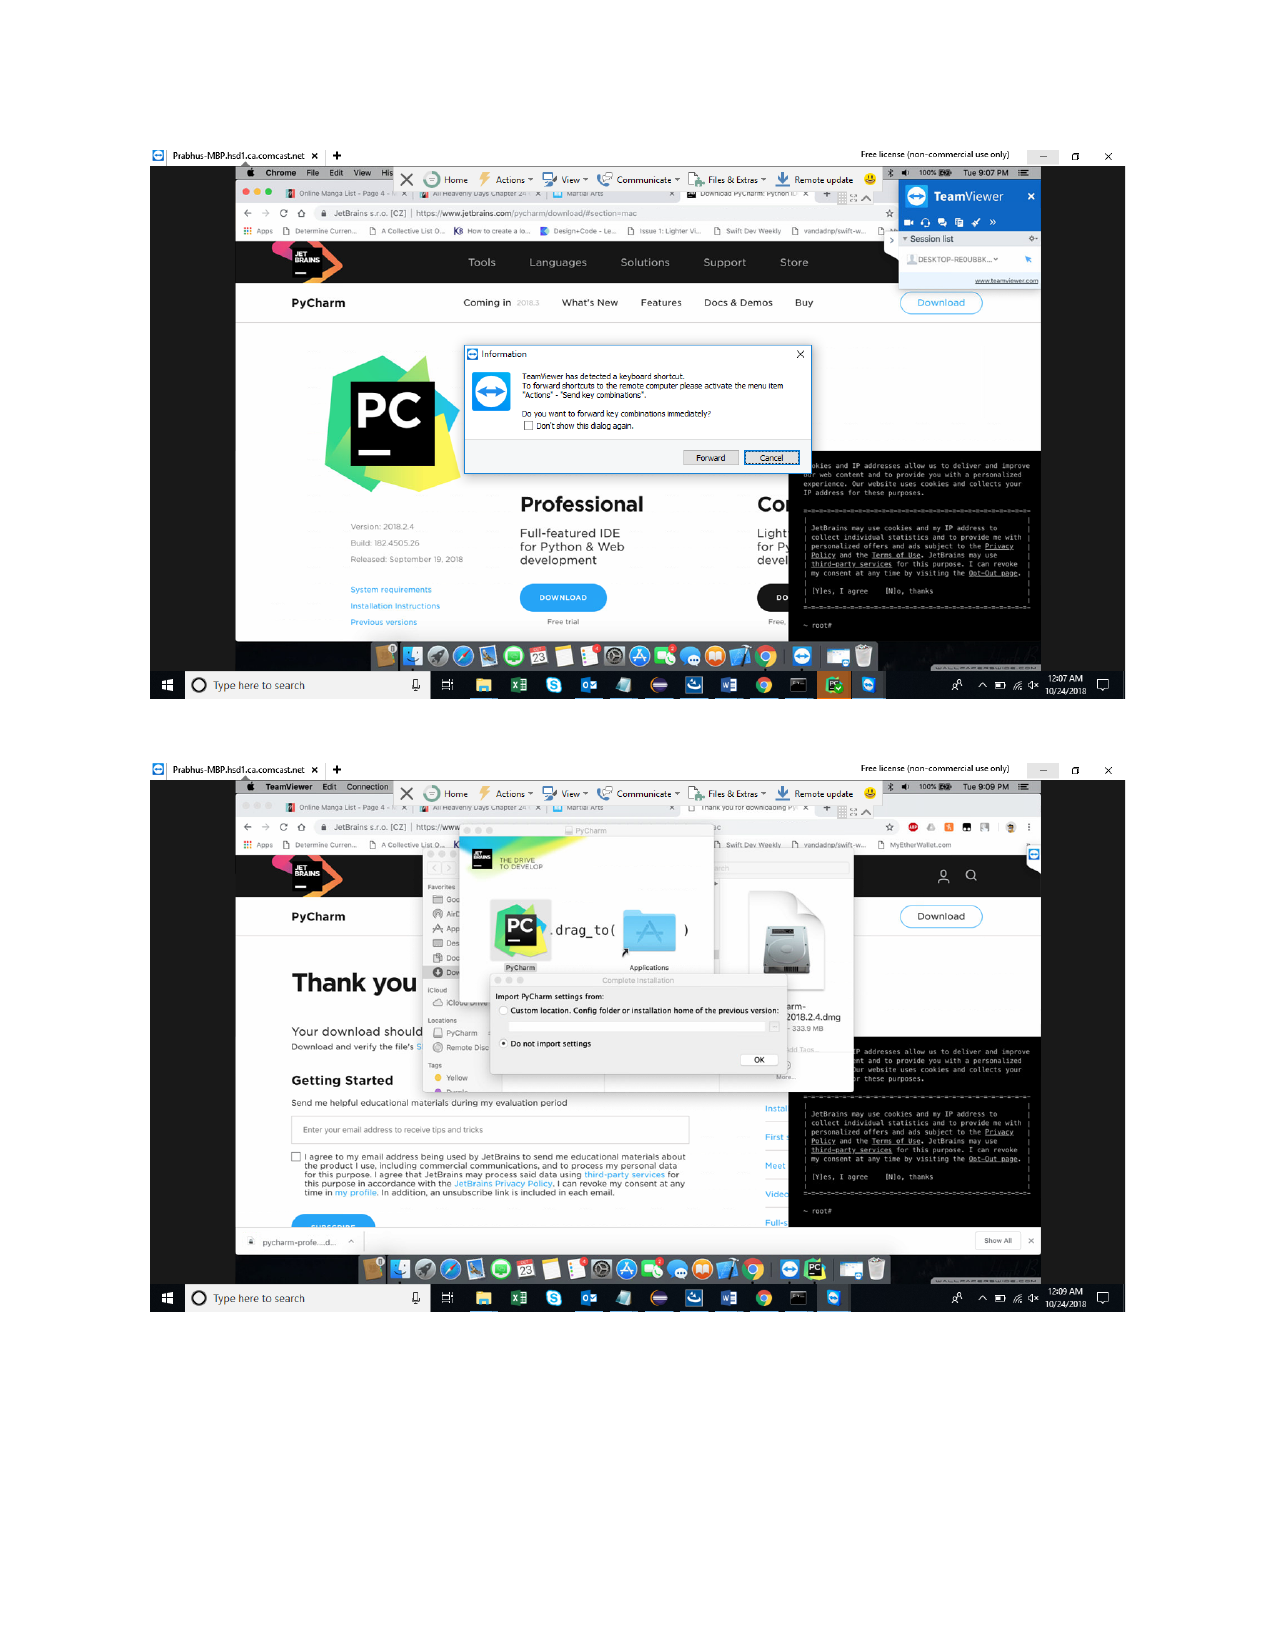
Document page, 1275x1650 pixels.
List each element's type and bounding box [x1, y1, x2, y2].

picture [150, 763, 1125, 1312]
picture [150, 150, 1125, 699]
